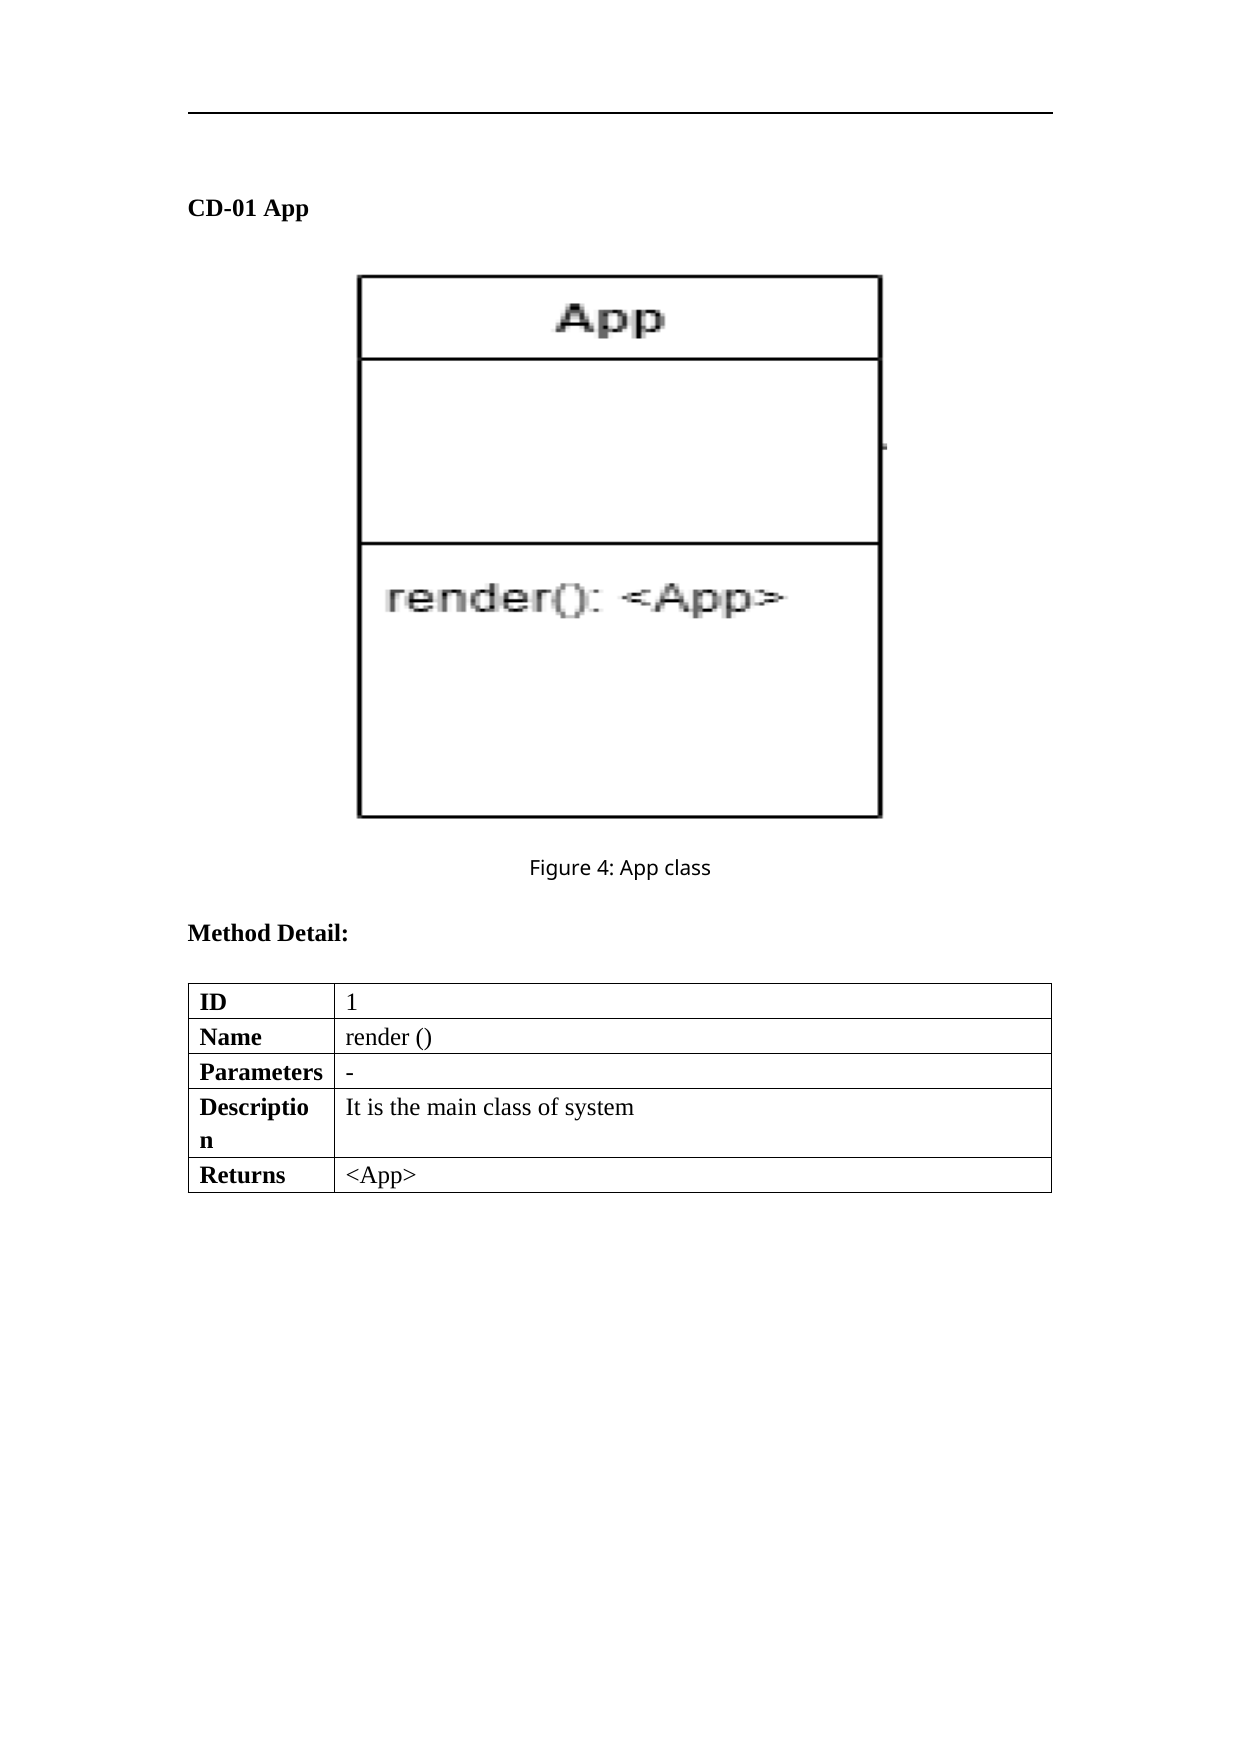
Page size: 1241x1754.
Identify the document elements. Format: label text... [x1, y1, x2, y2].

table_cell It is the main class of system [335, 1089, 1051, 1157]
table_header 1 [335, 984, 1051, 1018]
table_cell Returns [189, 1158, 334, 1192]
table_cell Parameters [189, 1054, 334, 1088]
text Method Detail: [187, 915, 1053, 949]
table_cell <App> [335, 1158, 1051, 1192]
subtitle CD-01 App [187, 191, 1053, 225]
table_cell - [335, 1054, 1051, 1088]
table_header ID [189, 984, 334, 1018]
table_cell Description [189, 1089, 334, 1157]
table_cell Name [189, 1019, 334, 1053]
picture [353, 272, 888, 822]
table_cell render () [335, 1019, 1051, 1053]
text Figure 4: App class [187, 850, 1053, 884]
